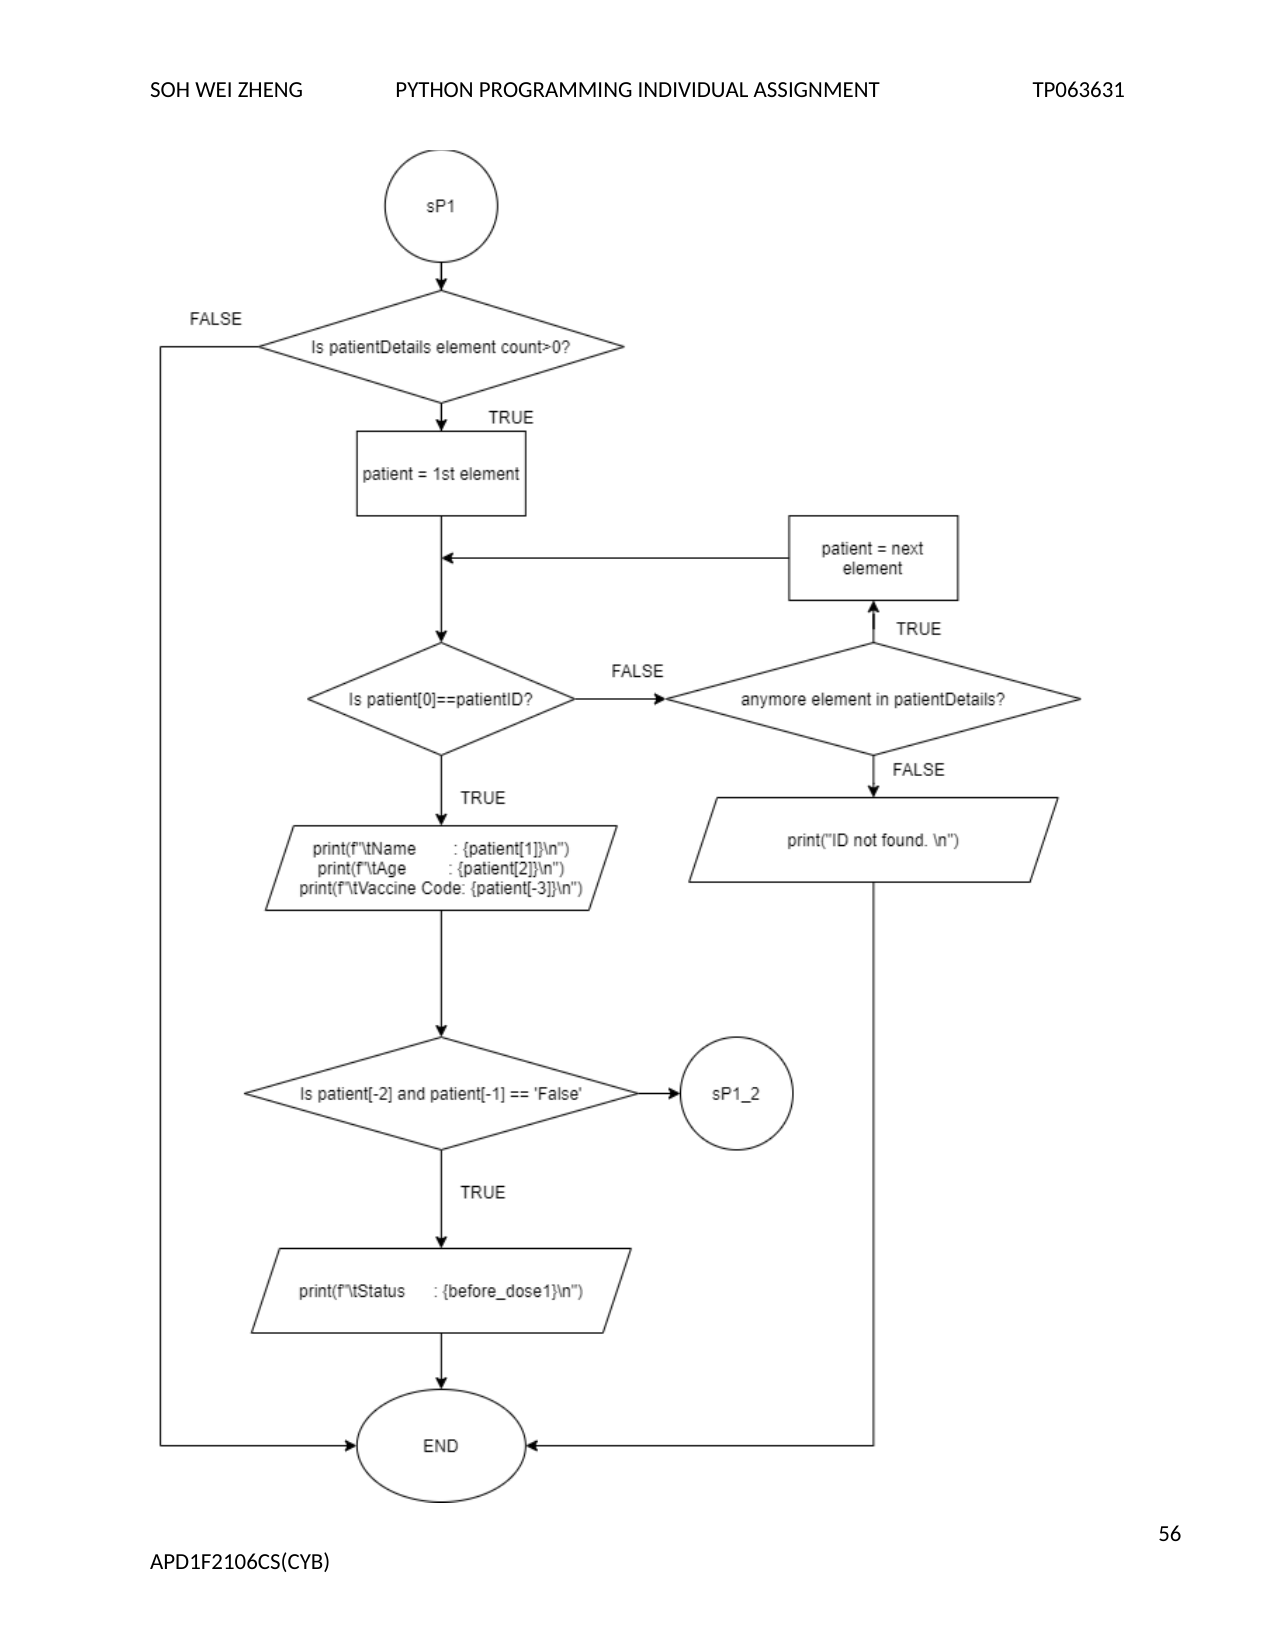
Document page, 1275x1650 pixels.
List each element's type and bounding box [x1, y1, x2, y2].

picture [150, 150, 1082, 1503]
